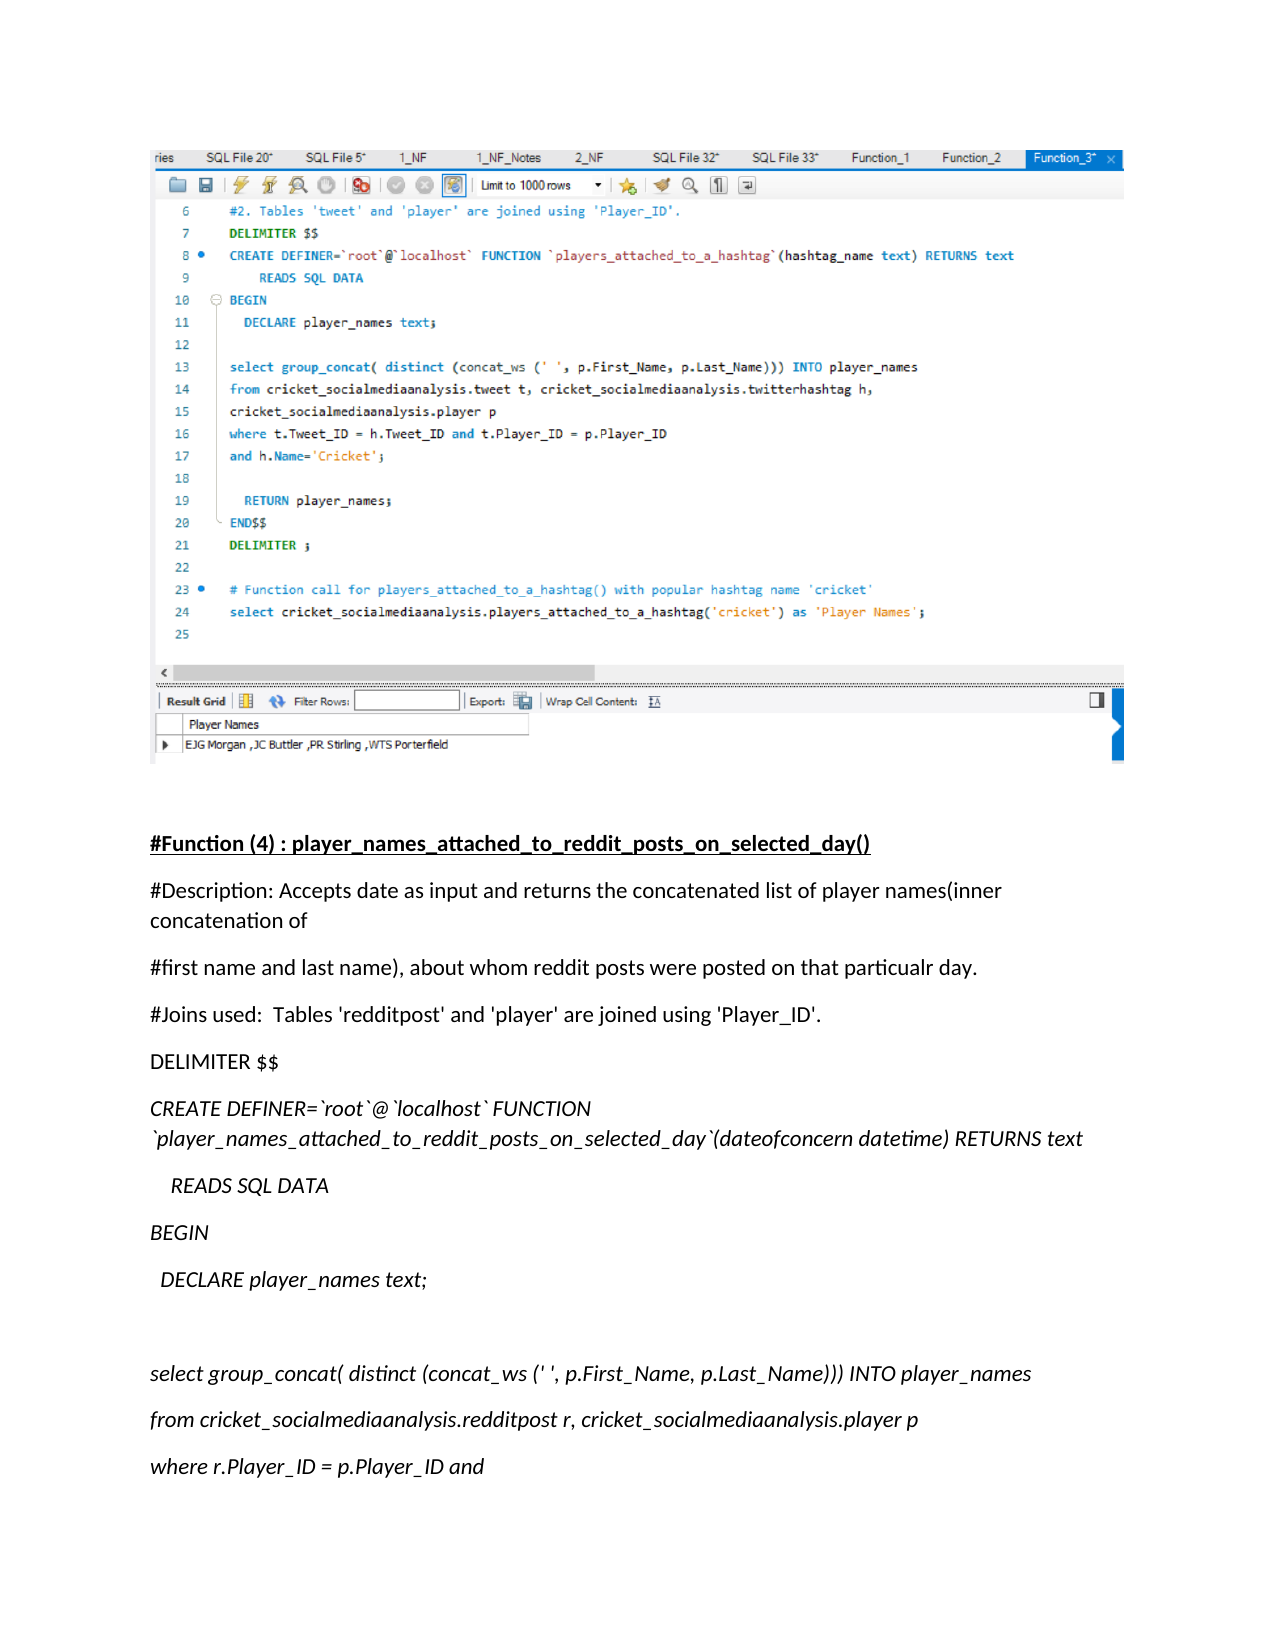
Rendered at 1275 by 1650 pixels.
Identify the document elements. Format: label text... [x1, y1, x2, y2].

text where r.Player_ID = p.Player_ID and [150, 1452, 1125, 1480]
text select group_concat( distinct (concat_ws (' ', p.First_Name, p.Last_Name))) INTO player_names [150, 1359, 1125, 1387]
text #first name and last name), about whom reddit posts were posted on that particualr day. [150, 953, 1125, 981]
text #Joins used: Tables 'redditpost' and 'player' are joined using 'Player_ID'. [150, 1000, 1125, 1028]
text READS SQL DATA [150, 1171, 1125, 1199]
text from cricket_socialmediaanalysis.redditpost r, cricket_socialmediaanalysis.player p [150, 1406, 1125, 1433]
picture [150, 150, 1124, 764]
text #Function (4) : player_names_attached_to_reddit_posts_on_selected_day() [150, 829, 1125, 857]
text CREATE DEFINER=`root`@`localhost` FUNCTION `player_names_attached_to_reddit_posts_on_selected_day`(dateofconcern datetime) RETURNS text [150, 1094, 1125, 1152]
text DECLARE player_names text; [150, 1265, 1125, 1293]
text DELIMITER $$ [150, 1047, 1125, 1075]
text #Description: Accepts date as input and returns the concatenated list of player names(inner concatenation of [150, 876, 1125, 934]
text BEGIN [150, 1218, 1125, 1246]
